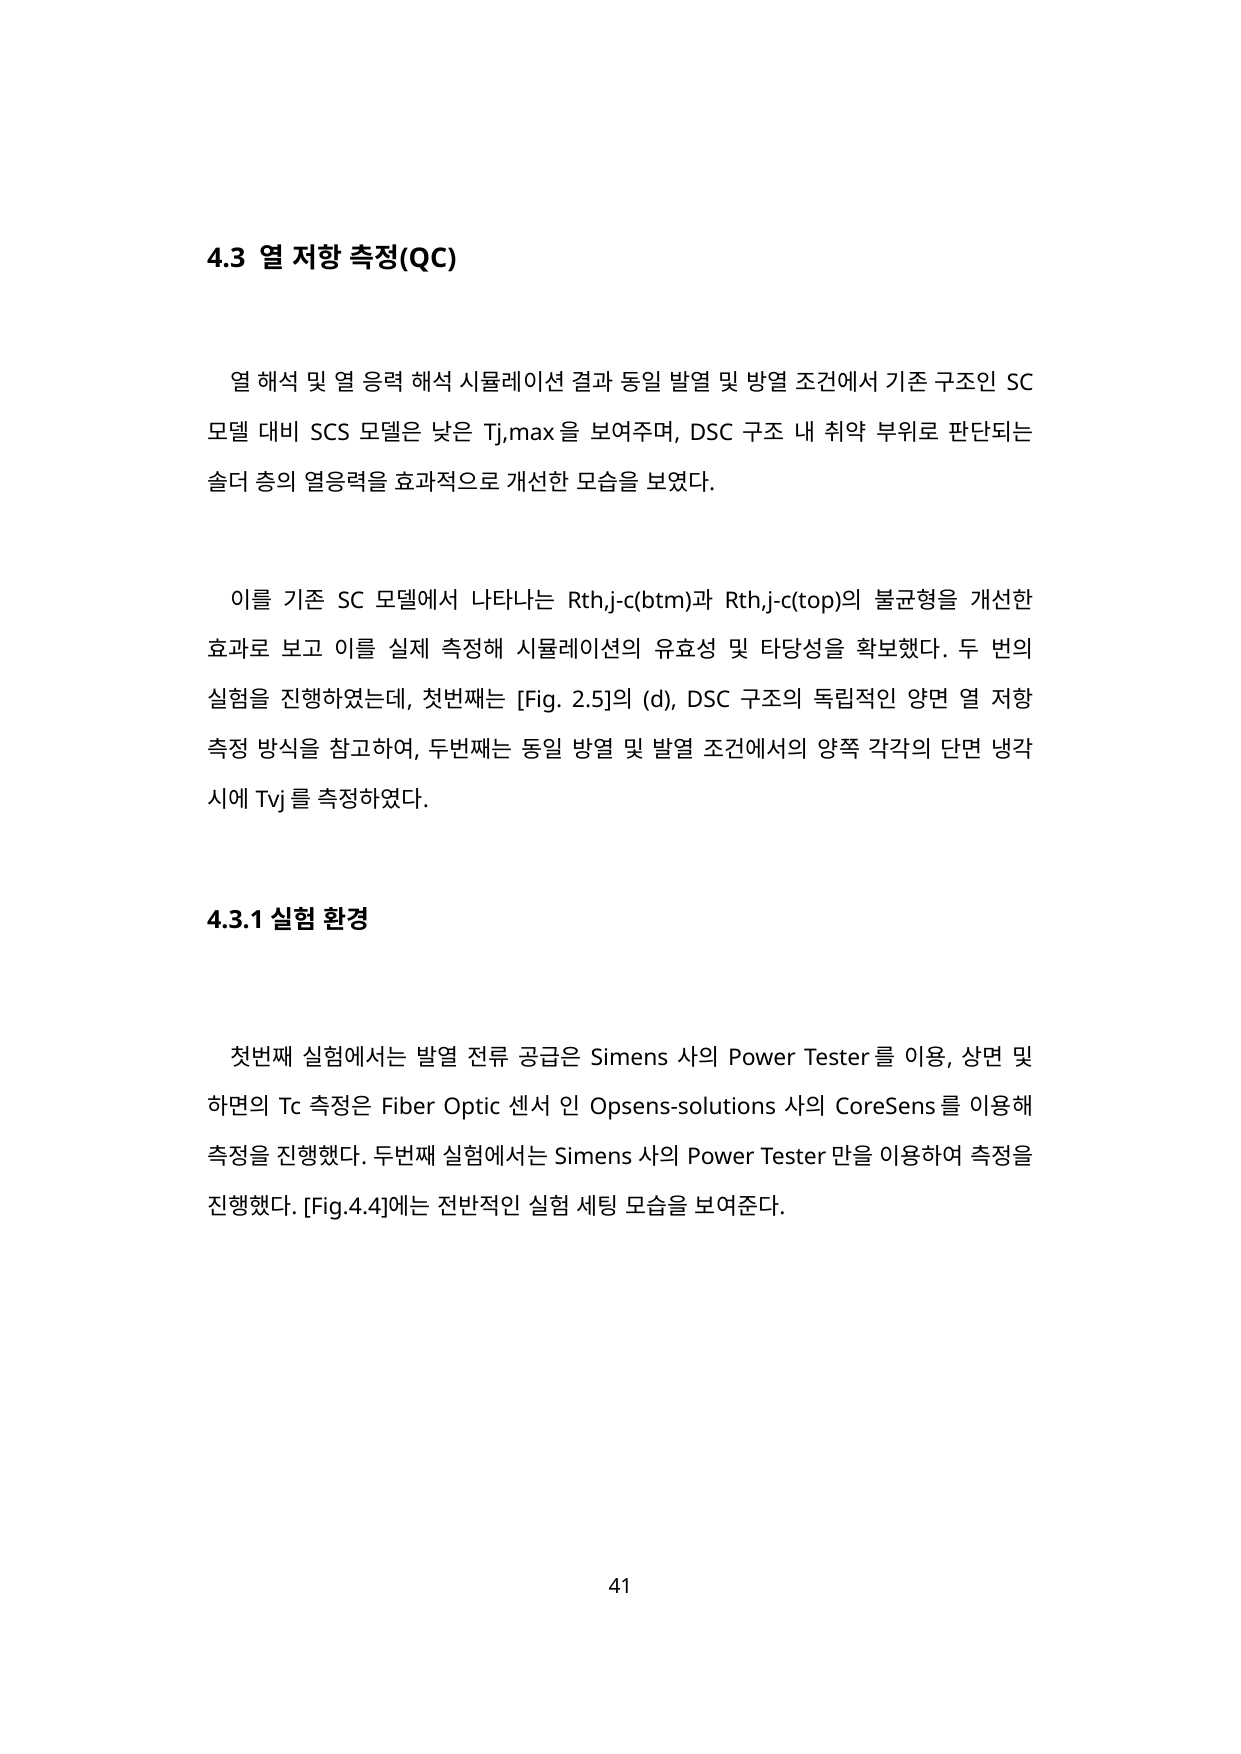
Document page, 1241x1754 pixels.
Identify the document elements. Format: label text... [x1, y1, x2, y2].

subtitle 4.3 열 저항 측정(QC) [207, 236, 1033, 276]
text 이를 기존 SC 모델에서 나타나는 Rth,j-c(btm)과 Rth,j-c(top)의 불균형을 개선한 효과로 보고 이를 실제 측정해 시뮬레이션의 유효성 및 타당성을 확보했다. 두 번의 실험을 진행하였는데, 첫번째는 [Fig. 2.5]의 (d), DSC 구조의 독립적인 양면 열 저항 측정 방식을 참고하여, 두번째는 동일 방열 및 발열 조건에서의 양쪽 각각의 단면 냉각 시에 Tvj를 측정하였다. [207, 581, 1033, 814]
text 열 해석 및 열 응력 해석 시뮬레이션 결과 동일 발열 및 방열 조건에서 기존 구조인 SC 모델 대비 SCS 모델은 낮은 Tj,max을 보여주며, DSC 구조 내 취약 부위로 판단되는 솔더 층의 열응력을 효과적으로 개선한 모습을 보였다. [207, 363, 1033, 497]
subtitle 4.3.1 실험 환경 [207, 899, 1033, 935]
text 첫번째 실험에서는 발열 전류 공급은 Simens 사의 Power Tester를 이용, 상면 및 하면의 Tc 측정은 Fiber Optic 센서 인 Opsens-solutions 사의 CoreSens를 이용해 측정을 진행했다. 두번째 실험에서는 Simens 사의 Power Tester만을 이용하여 측정을 진행했다. [Fig.4.4]에는 전반적인 실험 세팅 모습을 보여준다. [207, 1038, 1033, 1221]
